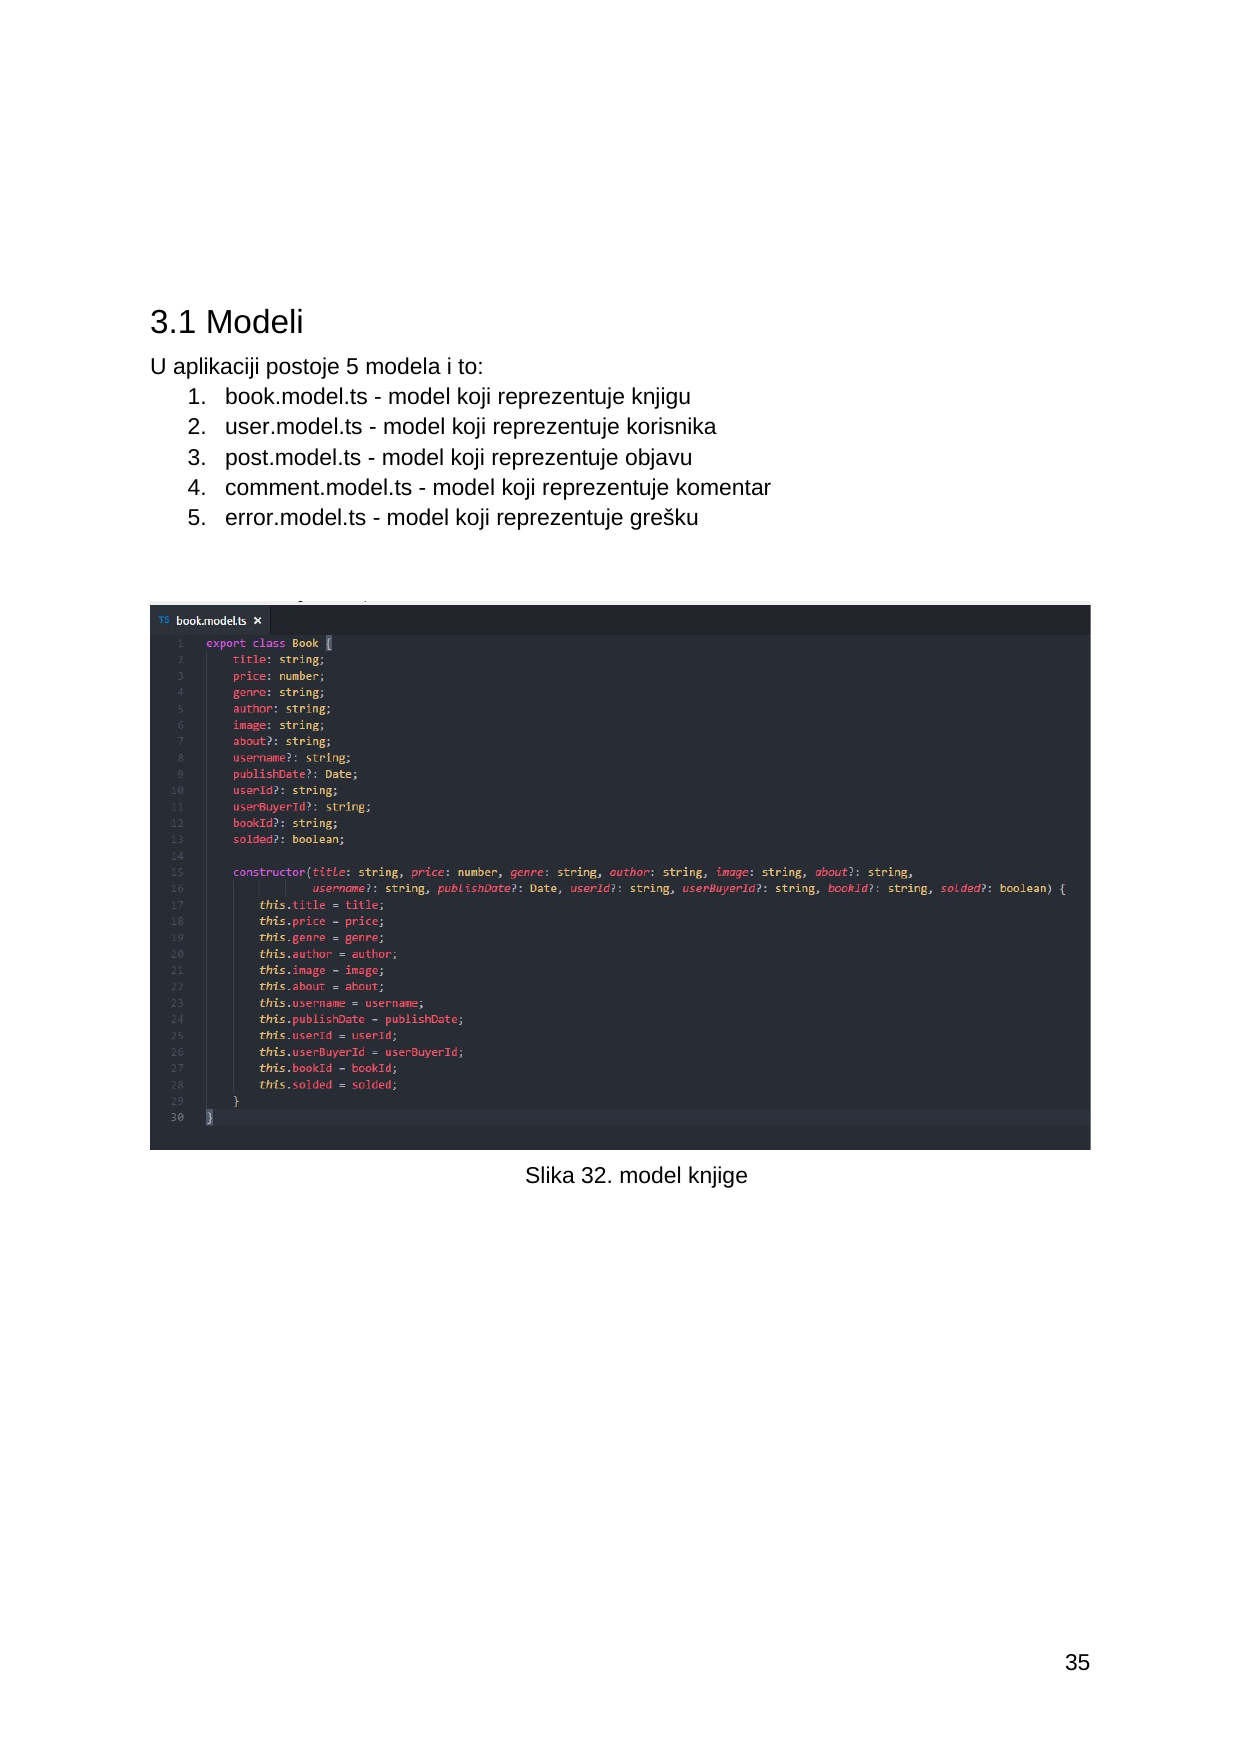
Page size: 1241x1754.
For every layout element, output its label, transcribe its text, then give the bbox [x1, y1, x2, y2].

list error.model.ts - model koji reprezentuje grešku [187, 504, 1090, 530]
list comment.model.ts - model koji reprezentuje komentar [187, 474, 1090, 500]
text U aplikaciji postoje 5 modela i to: [150, 353, 1090, 379]
picture [150, 601, 1091, 1150]
list book.model.ts - model koji reprezentuje knjigu [187, 383, 1090, 409]
list post.model.ts - model koji reprezentuje objavu [187, 443, 1090, 470]
list user.model.ts - model koji reprezentuje korisnika [187, 413, 1090, 439]
text Slika 32. model knjige [450, 1162, 1090, 1188]
subtitle 3.1 Modeli [150, 302, 1090, 340]
